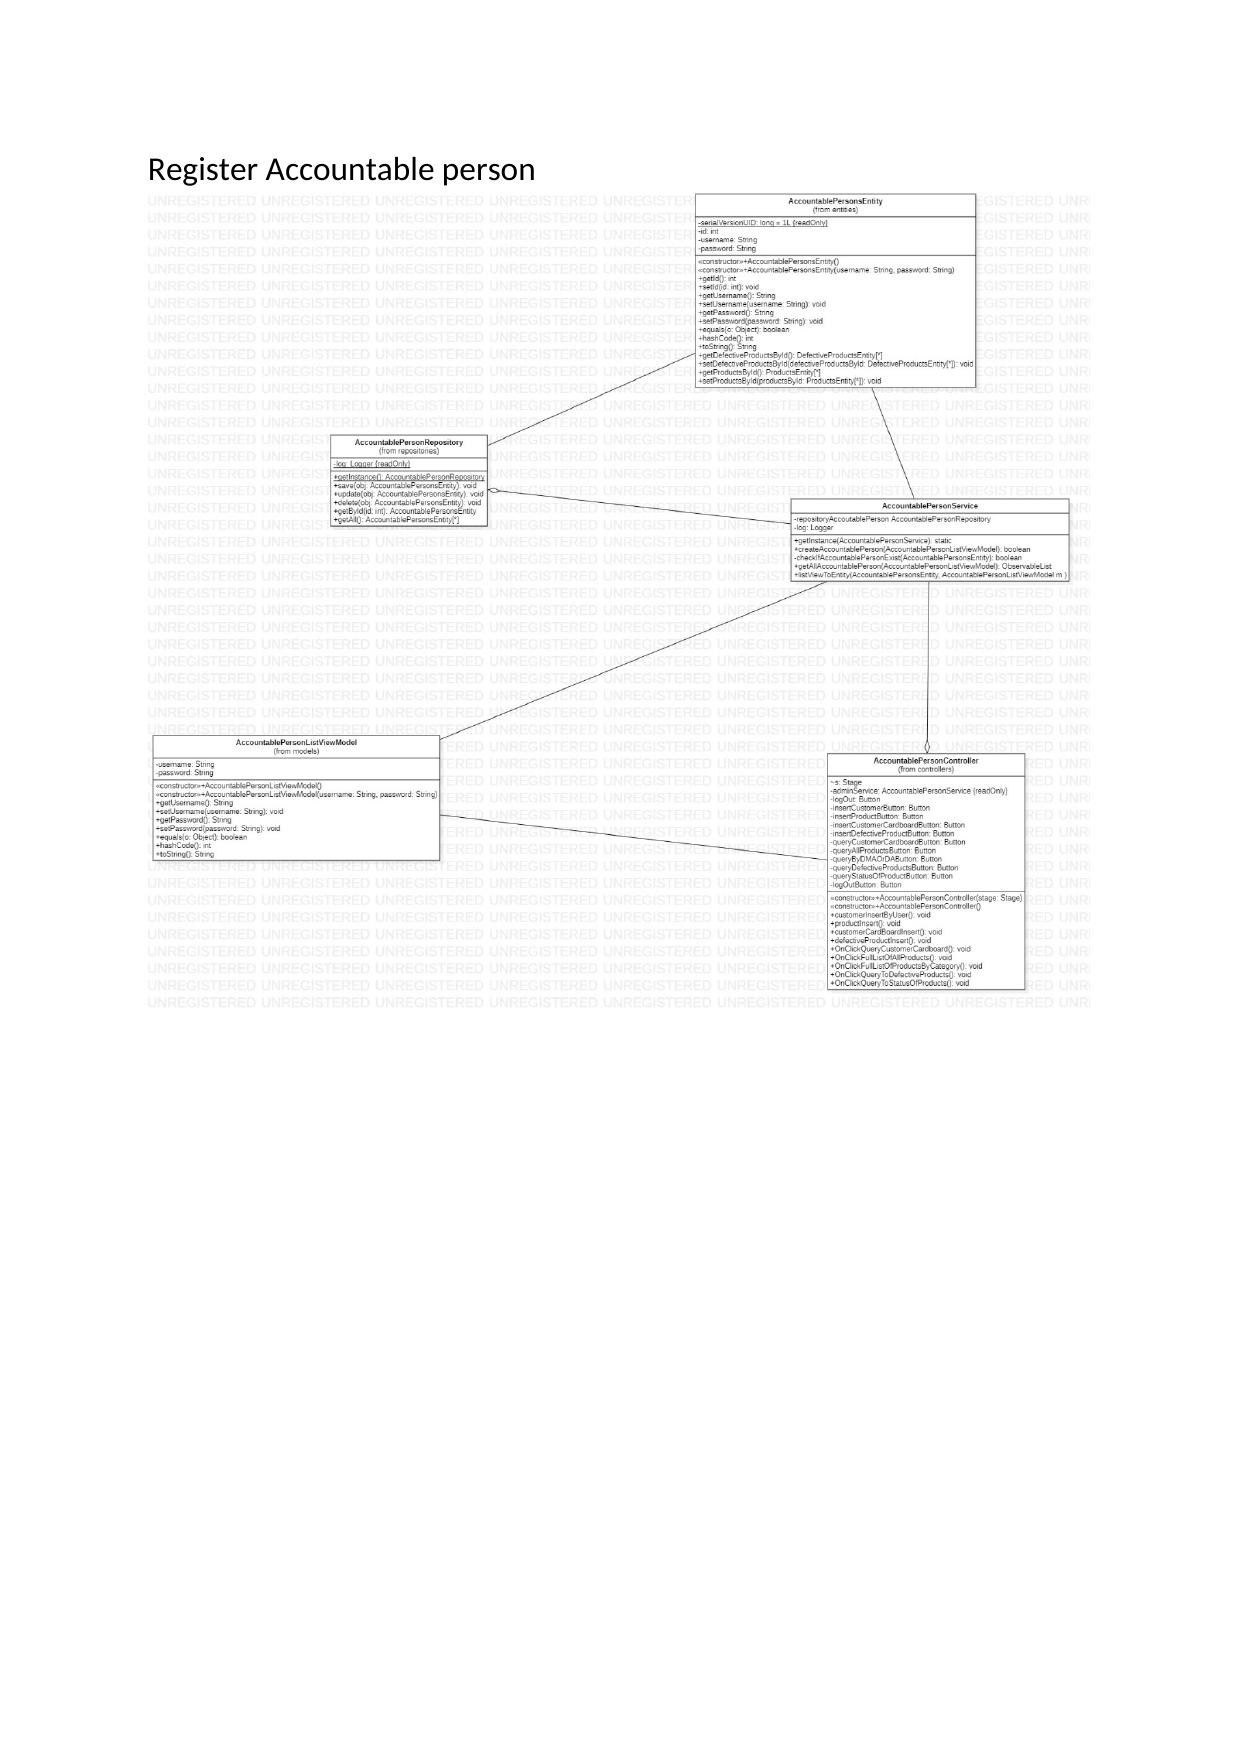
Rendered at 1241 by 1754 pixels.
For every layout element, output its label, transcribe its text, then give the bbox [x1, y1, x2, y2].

picture [147, 188, 1091, 1012]
